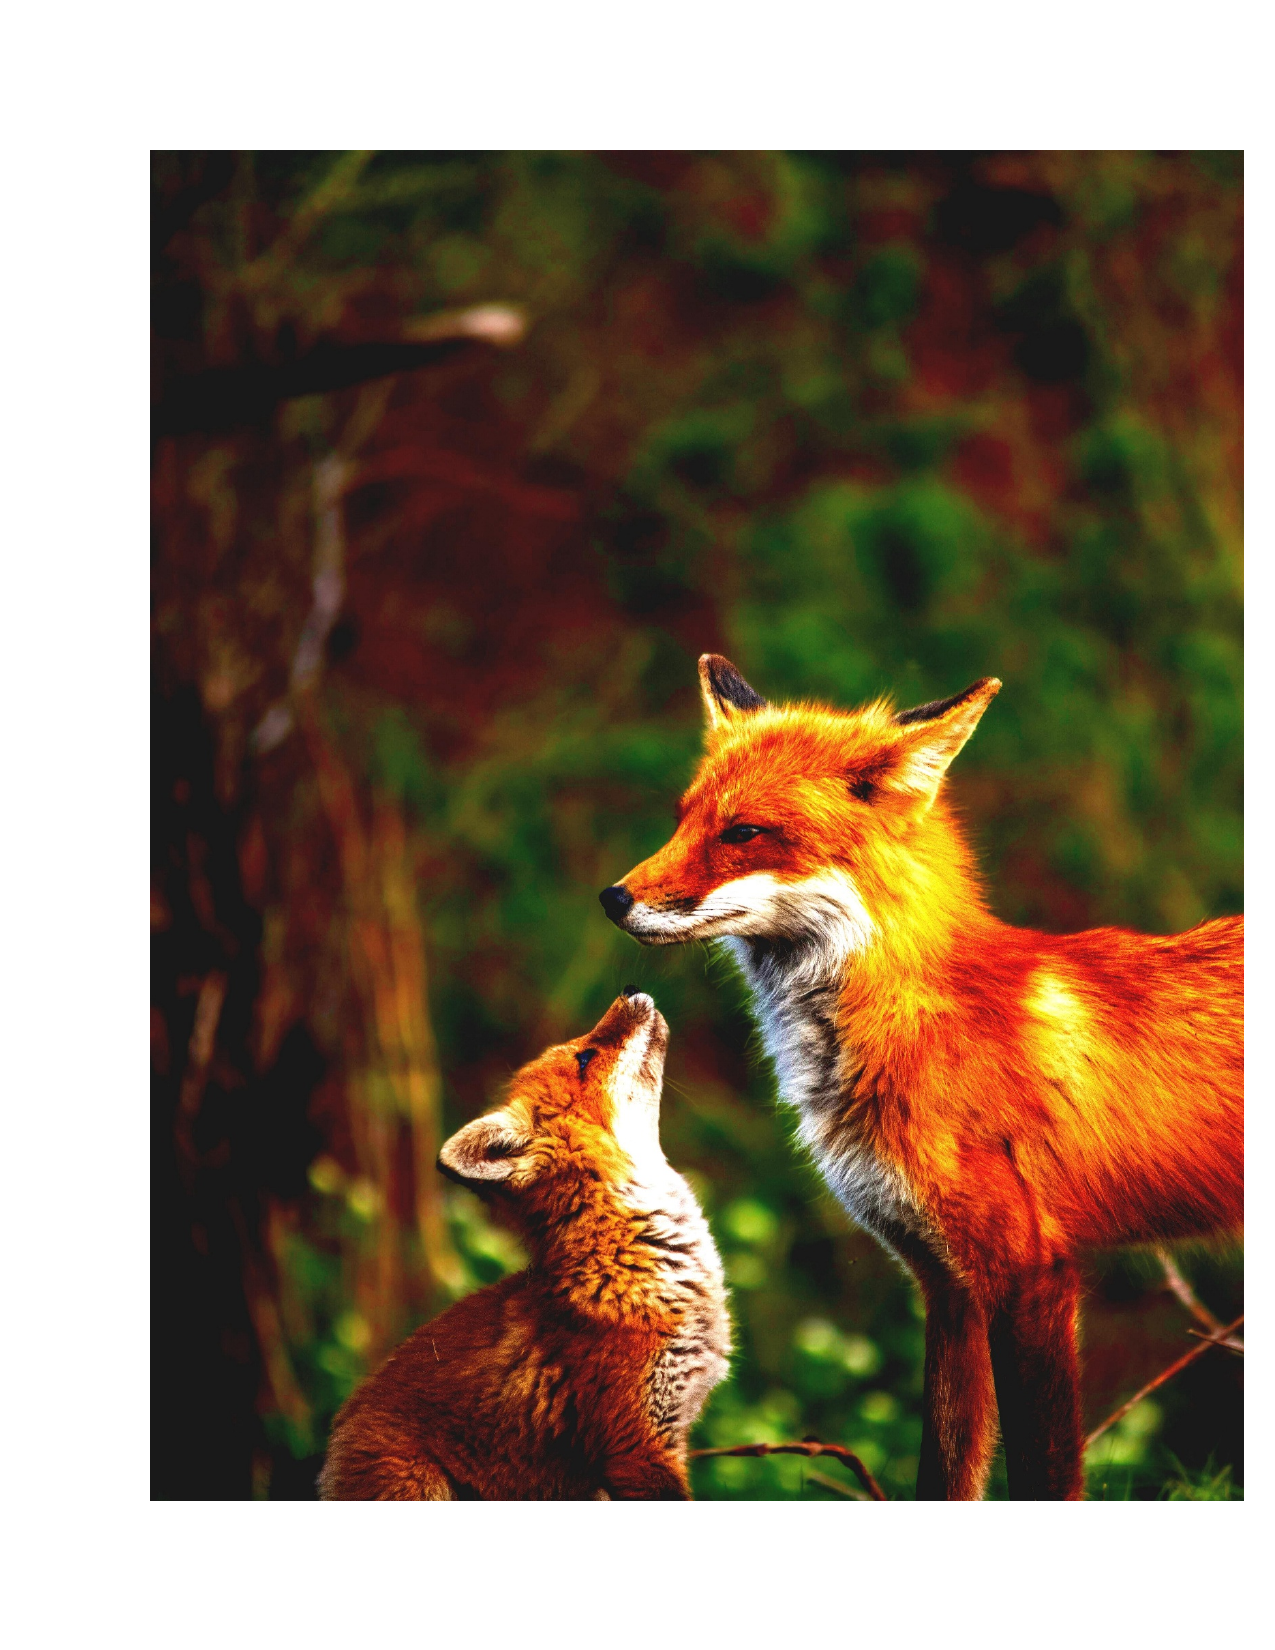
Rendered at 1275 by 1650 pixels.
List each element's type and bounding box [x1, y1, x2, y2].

picture [150, 150, 1244, 1501]
